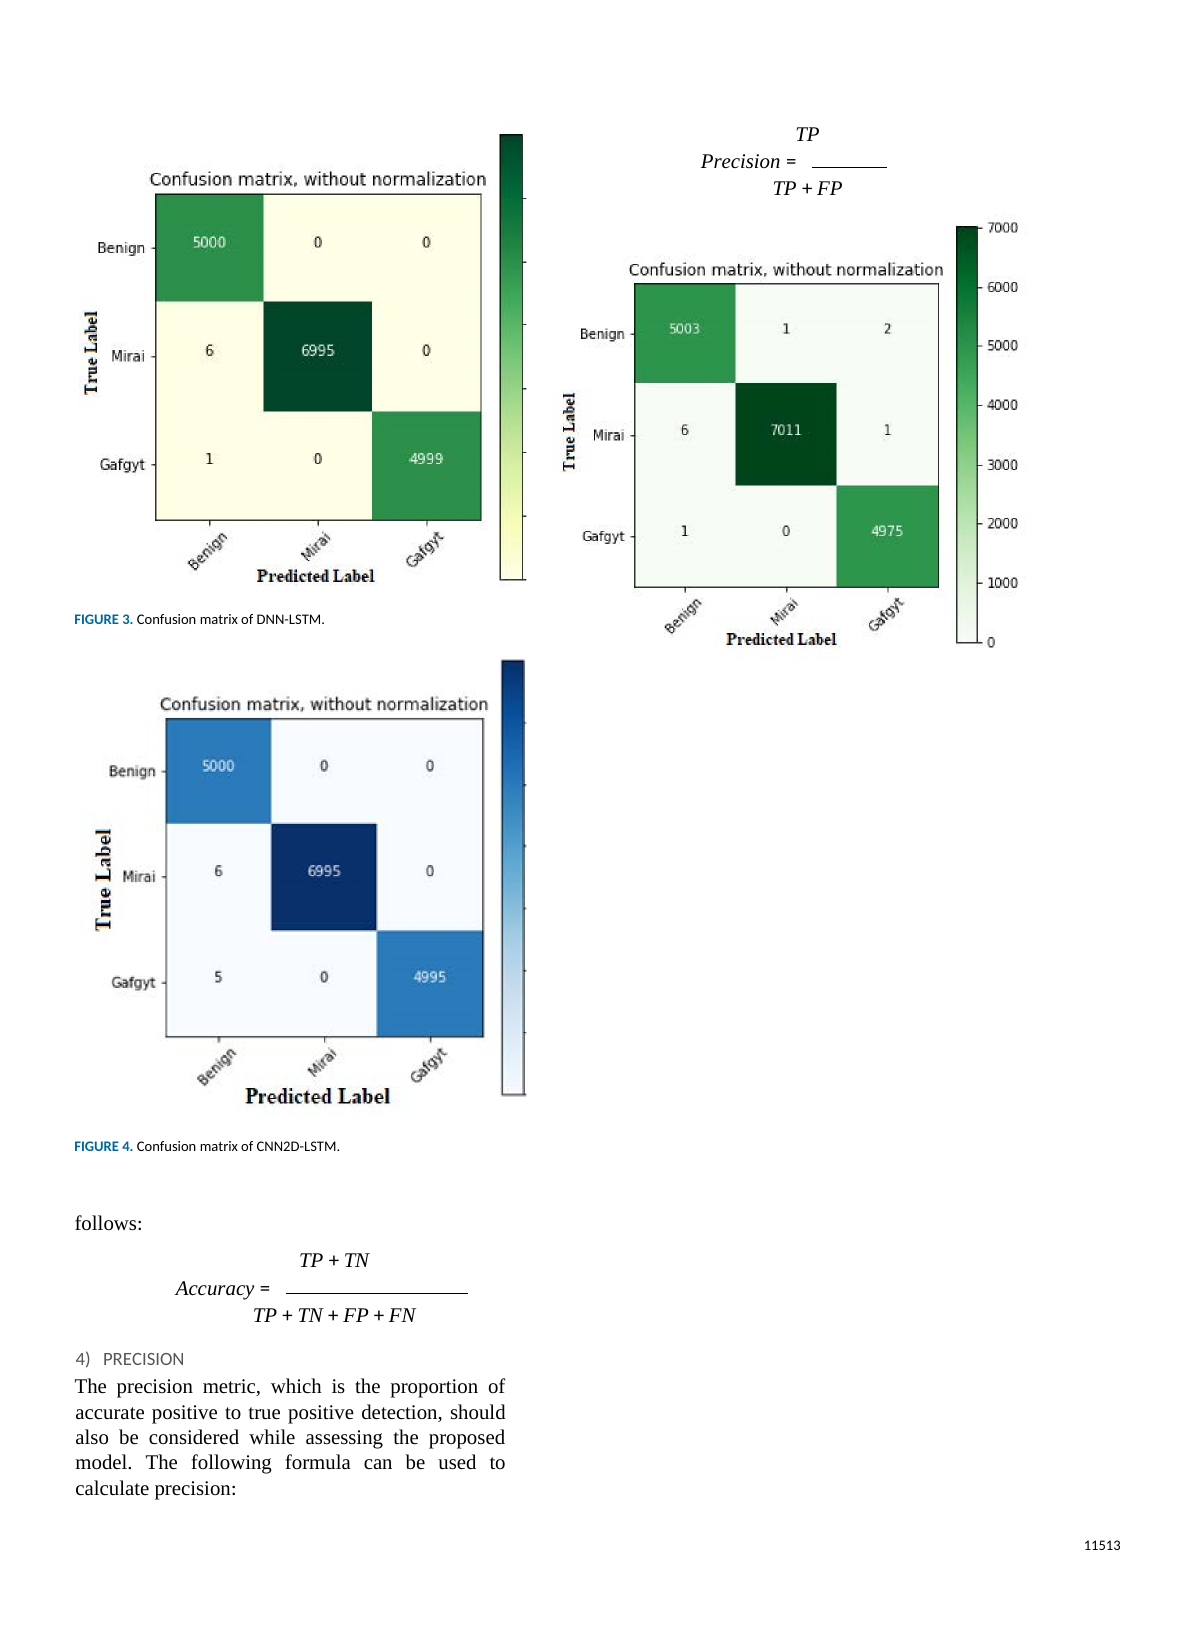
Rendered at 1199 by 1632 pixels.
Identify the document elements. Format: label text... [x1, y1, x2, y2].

text The precision metric, which is the proportion of accurate positive to true positive detection, should also be considered while assessing the proposed model. The following formula can be used to calculate precision: [74, 1374, 506, 1501]
text TP + TN + FP + FN [173, 1302, 496, 1328]
text follows: [74, 1210, 506, 1236]
text Precision = (4) [547, 148, 979, 173]
picture [79, 647, 527, 1116]
text TP [645, 122, 971, 146]
text TP + FP [645, 176, 971, 201]
text FIGURE 3. Confusion matrix of DNN-LSTM. [74, 610, 506, 628]
picture [78, 121, 527, 589]
list PRECISION [75, 1347, 506, 1370]
text Accuracy = (3) [75, 1275, 507, 1300]
picture [550, 203, 1048, 664]
text FIGURE 4. Confusion matrix of CNN2D-LSTM. [74, 1137, 506, 1155]
text TP + TN [173, 1247, 496, 1273]
